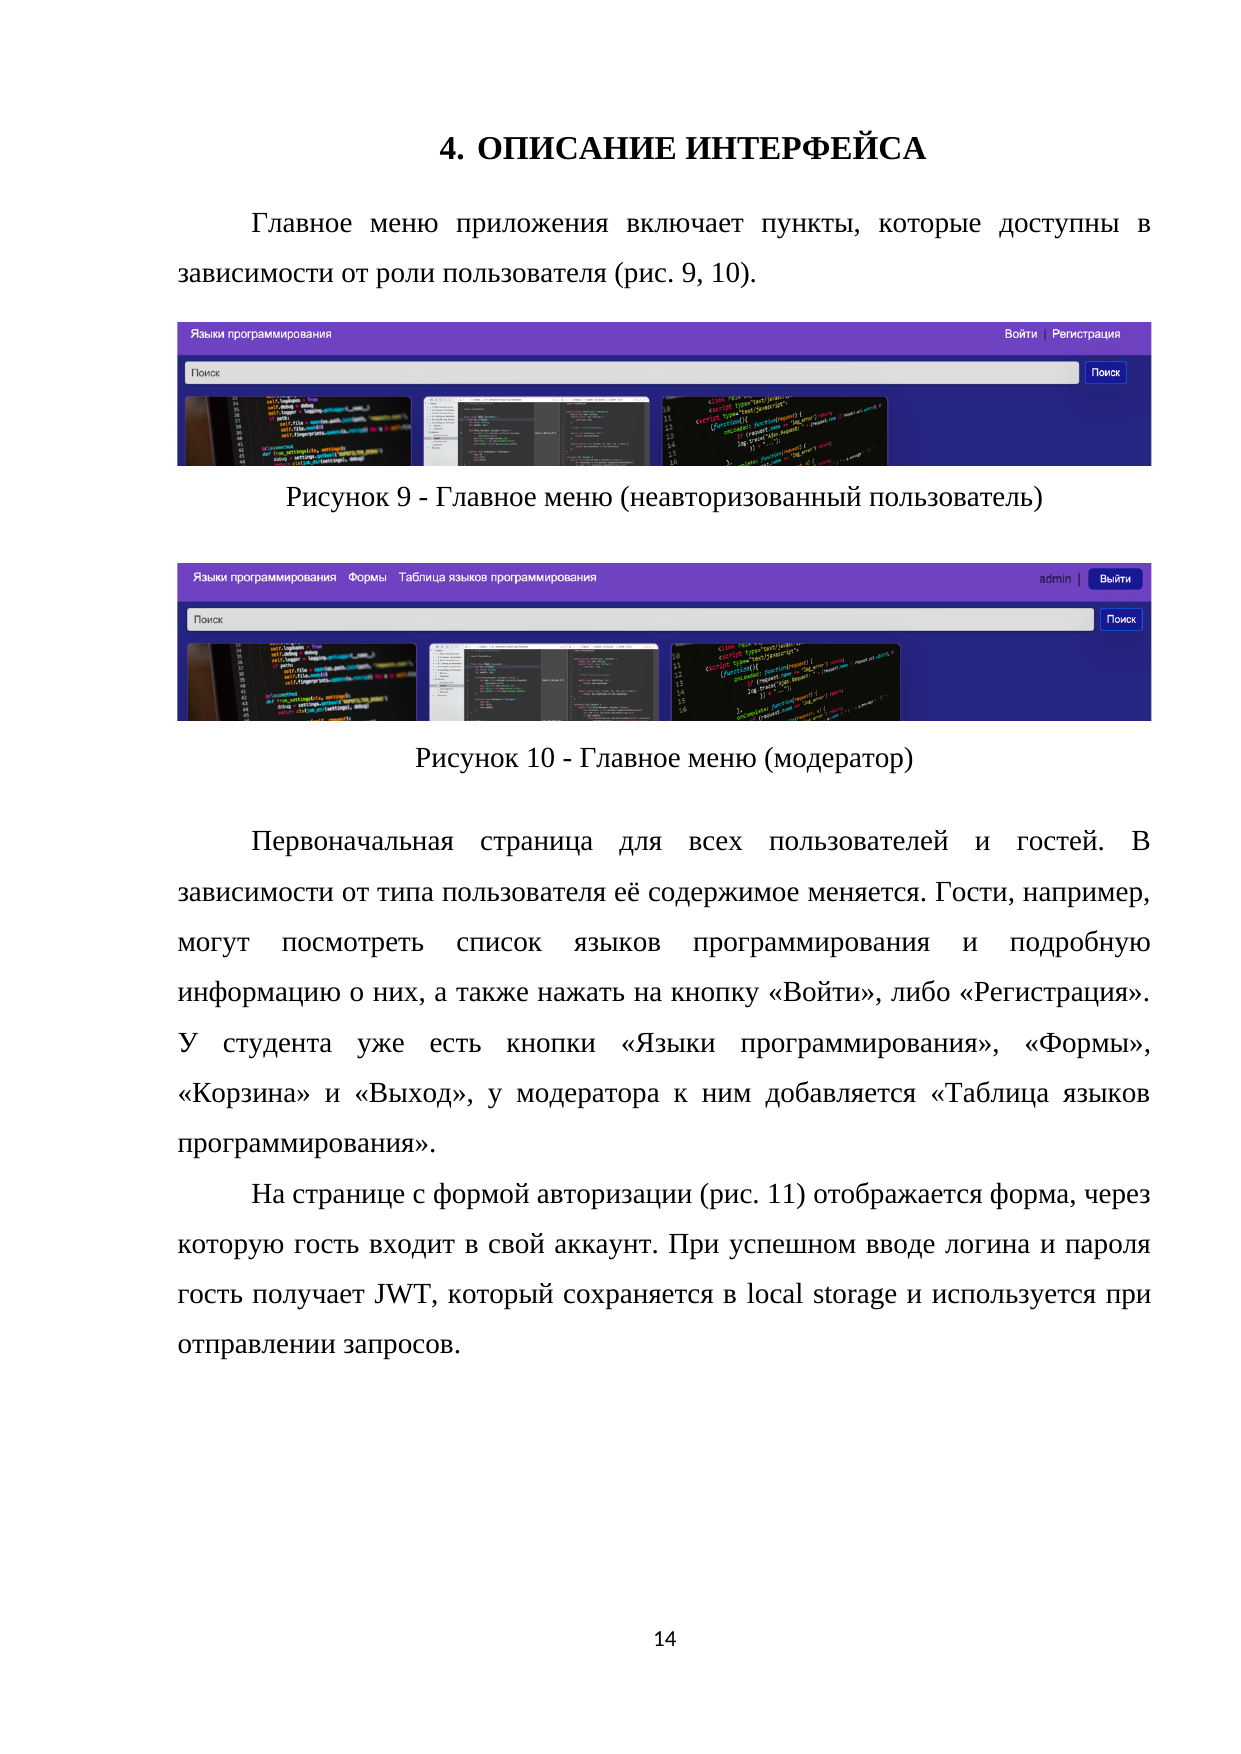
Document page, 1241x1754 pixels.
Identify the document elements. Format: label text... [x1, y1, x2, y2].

picture [177, 322, 1152, 466]
text Главное меню приложения включает пункты, которые доступны в зависимости от роли пользователя (рис. 9, 10). [177, 205, 1152, 289]
text Первоначальная страница для всех пользователей и гостей. В зависимости от типа пользователя её содержимое меняется. Гости, например, могут посмотреть список языков программирования и подробную информацию о них, а также нажать на кнопку «Войти», либо «Регистрация». У студента уже есть кнопки «Языки программирования», «Формы», «Корзина» и «Выход», у модератора к ним добавляется «Таблица языков программирования». [177, 823, 1152, 1159]
subtitle ОПИСАНИЕ ИНТЕРФЕЙСА [215, 128, 1152, 167]
text На странице с формой авторизации (рис. 11) отображается форма, через которую гость входит в свой аккаунт. При успешном вводе логина и пароля гость получает JWT, который сохраняется в local storage и используется при отправлении запросов. [177, 1176, 1152, 1360]
picture [177, 563, 1152, 721]
text Рисунок 9 - Главное меню (неавторизованный пользователь) [177, 479, 1152, 513]
text Рисунок 10 - Главное меню (модератор) [177, 740, 1152, 773]
